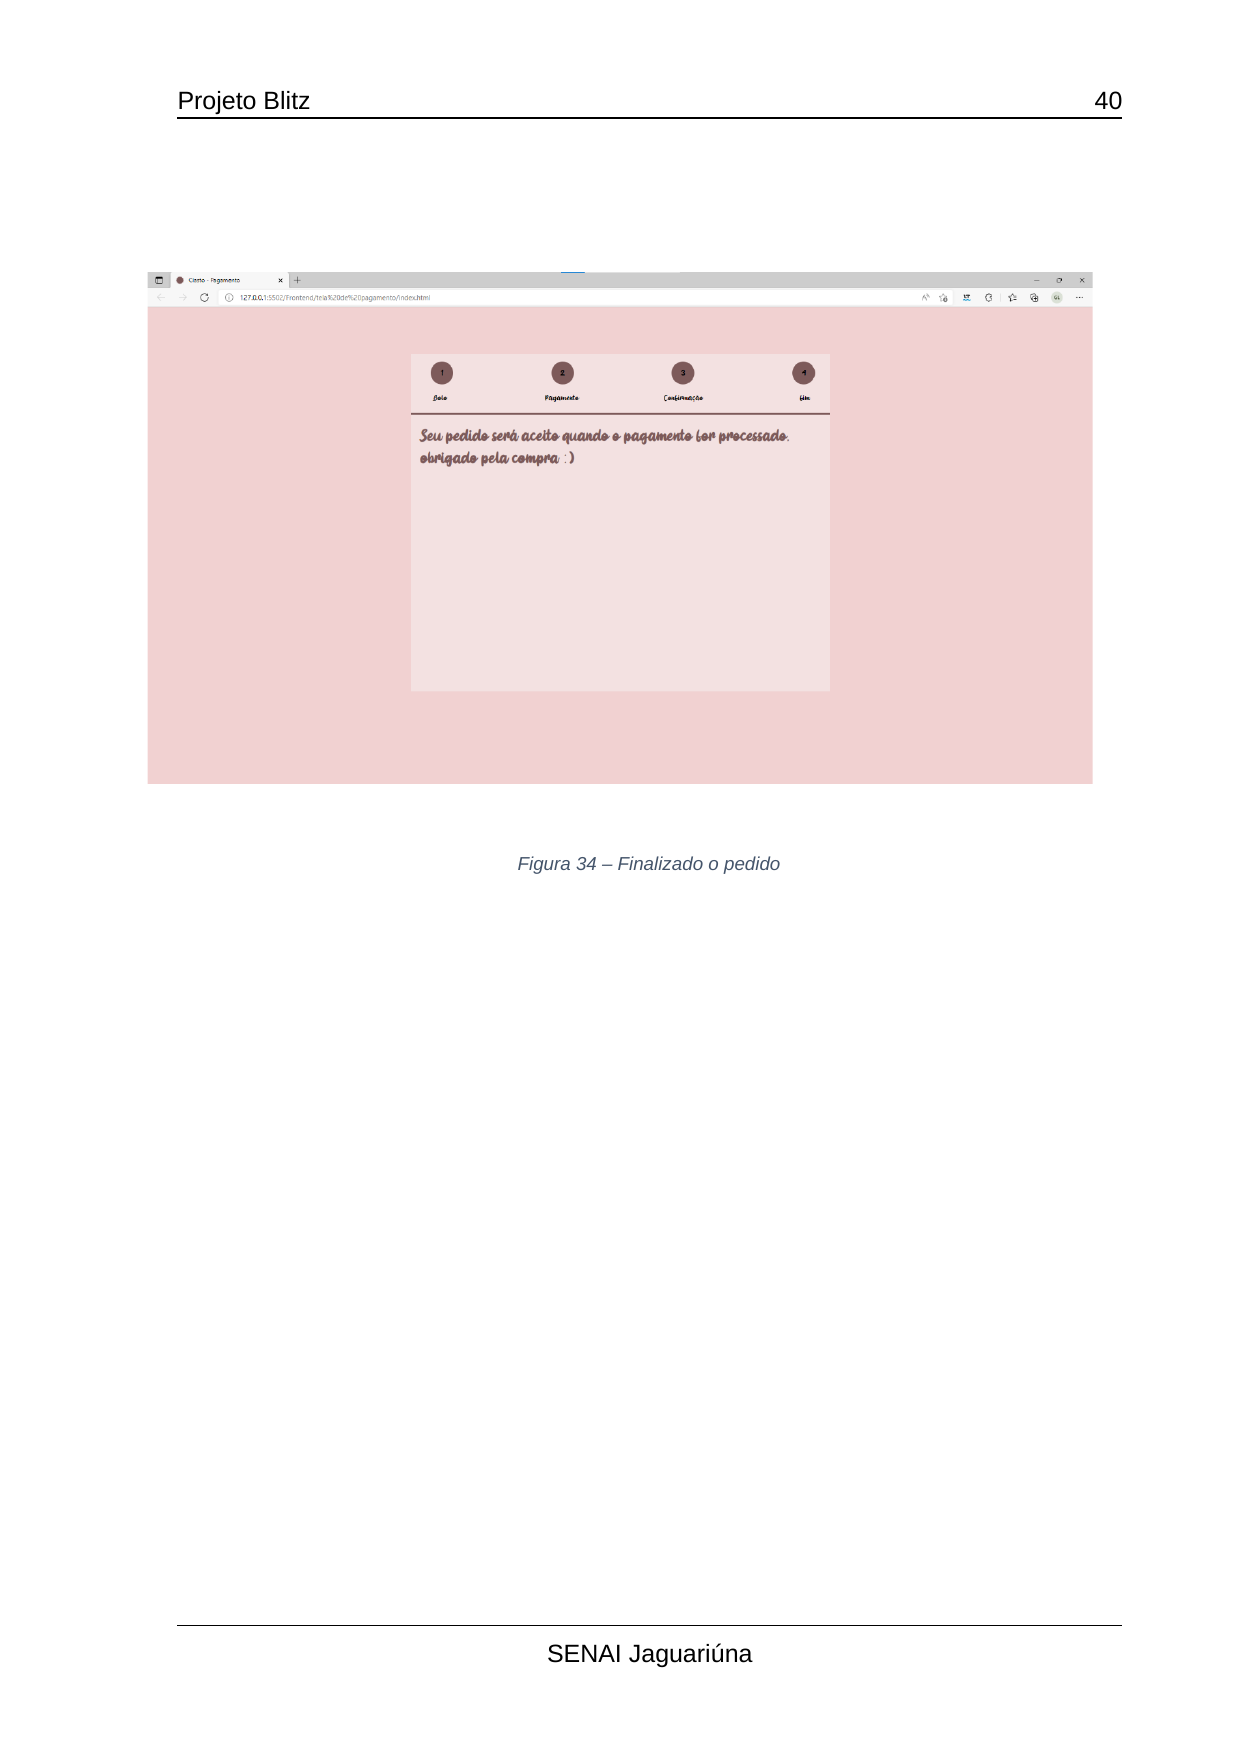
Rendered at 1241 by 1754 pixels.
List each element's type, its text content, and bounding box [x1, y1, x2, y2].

text Figura 34 – Finalizado o pedido [177, 852, 1122, 874]
picture [147, 272, 1093, 784]
